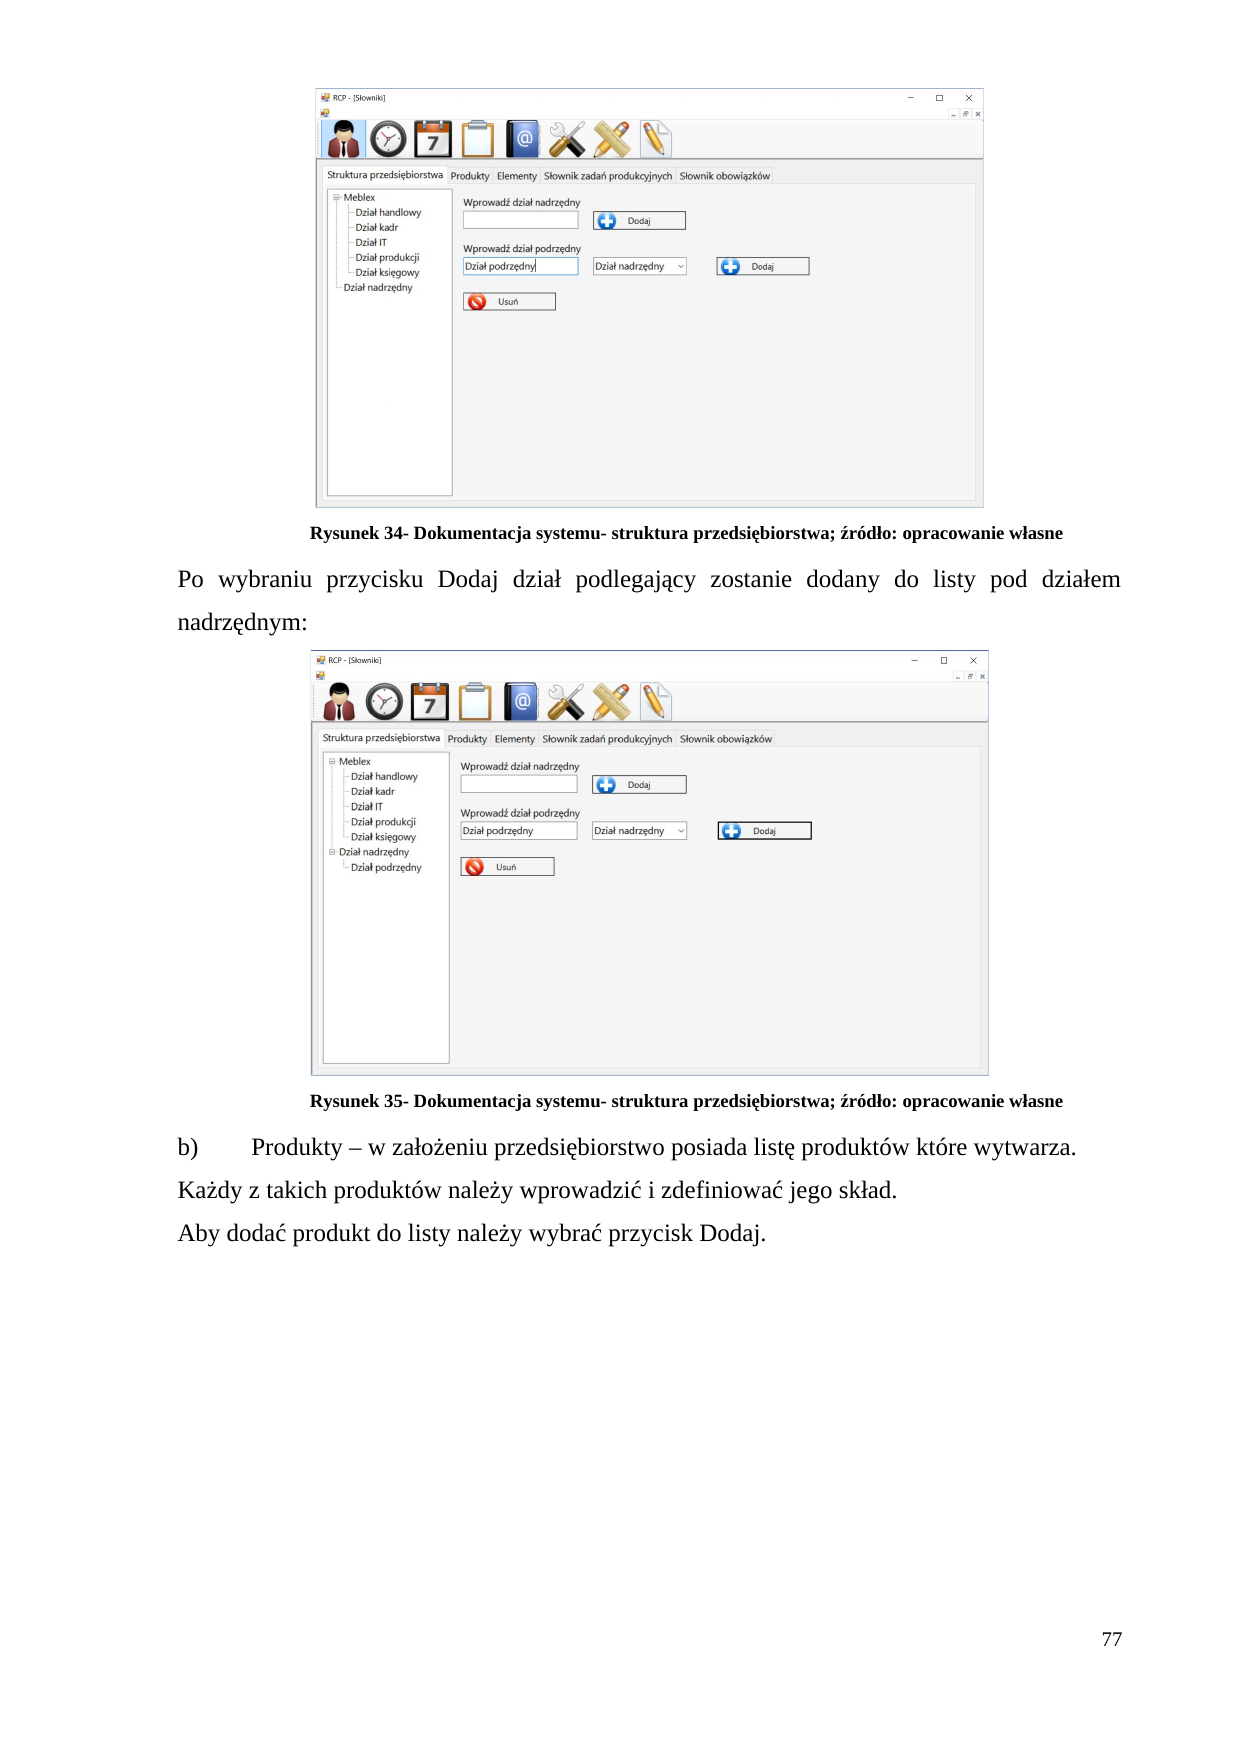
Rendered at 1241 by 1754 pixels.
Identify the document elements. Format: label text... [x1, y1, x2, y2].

list Produkty – w założeniu przedsiębiorstwo posiada listę produktów które wytwarza. [177, 1132, 1122, 1161]
picture [310, 650, 989, 1076]
list Aby dodać produkt do listy należy wybrać przycisk Dodaj. [177, 1218, 1122, 1247]
text Rysunek 34- Dokumentacja systemu- struktura przedsiębiorstwa; źródło: opracowanie własne [177, 522, 1122, 543]
text Rysunek 35- Dokumentacja systemu- struktura przedsiębiorstwa; źródło: opracowanie własne [177, 1089, 1122, 1111]
picture [315, 88, 984, 508]
list Każdy z takich produktów należy wprowadzić i zdefiniować jego skład. [177, 1175, 1122, 1204]
text Po wybraniu przycisku Dodaj dział podlegający zostanie dodany do listy pod działem nadrzędnym: [177, 564, 1122, 636]
